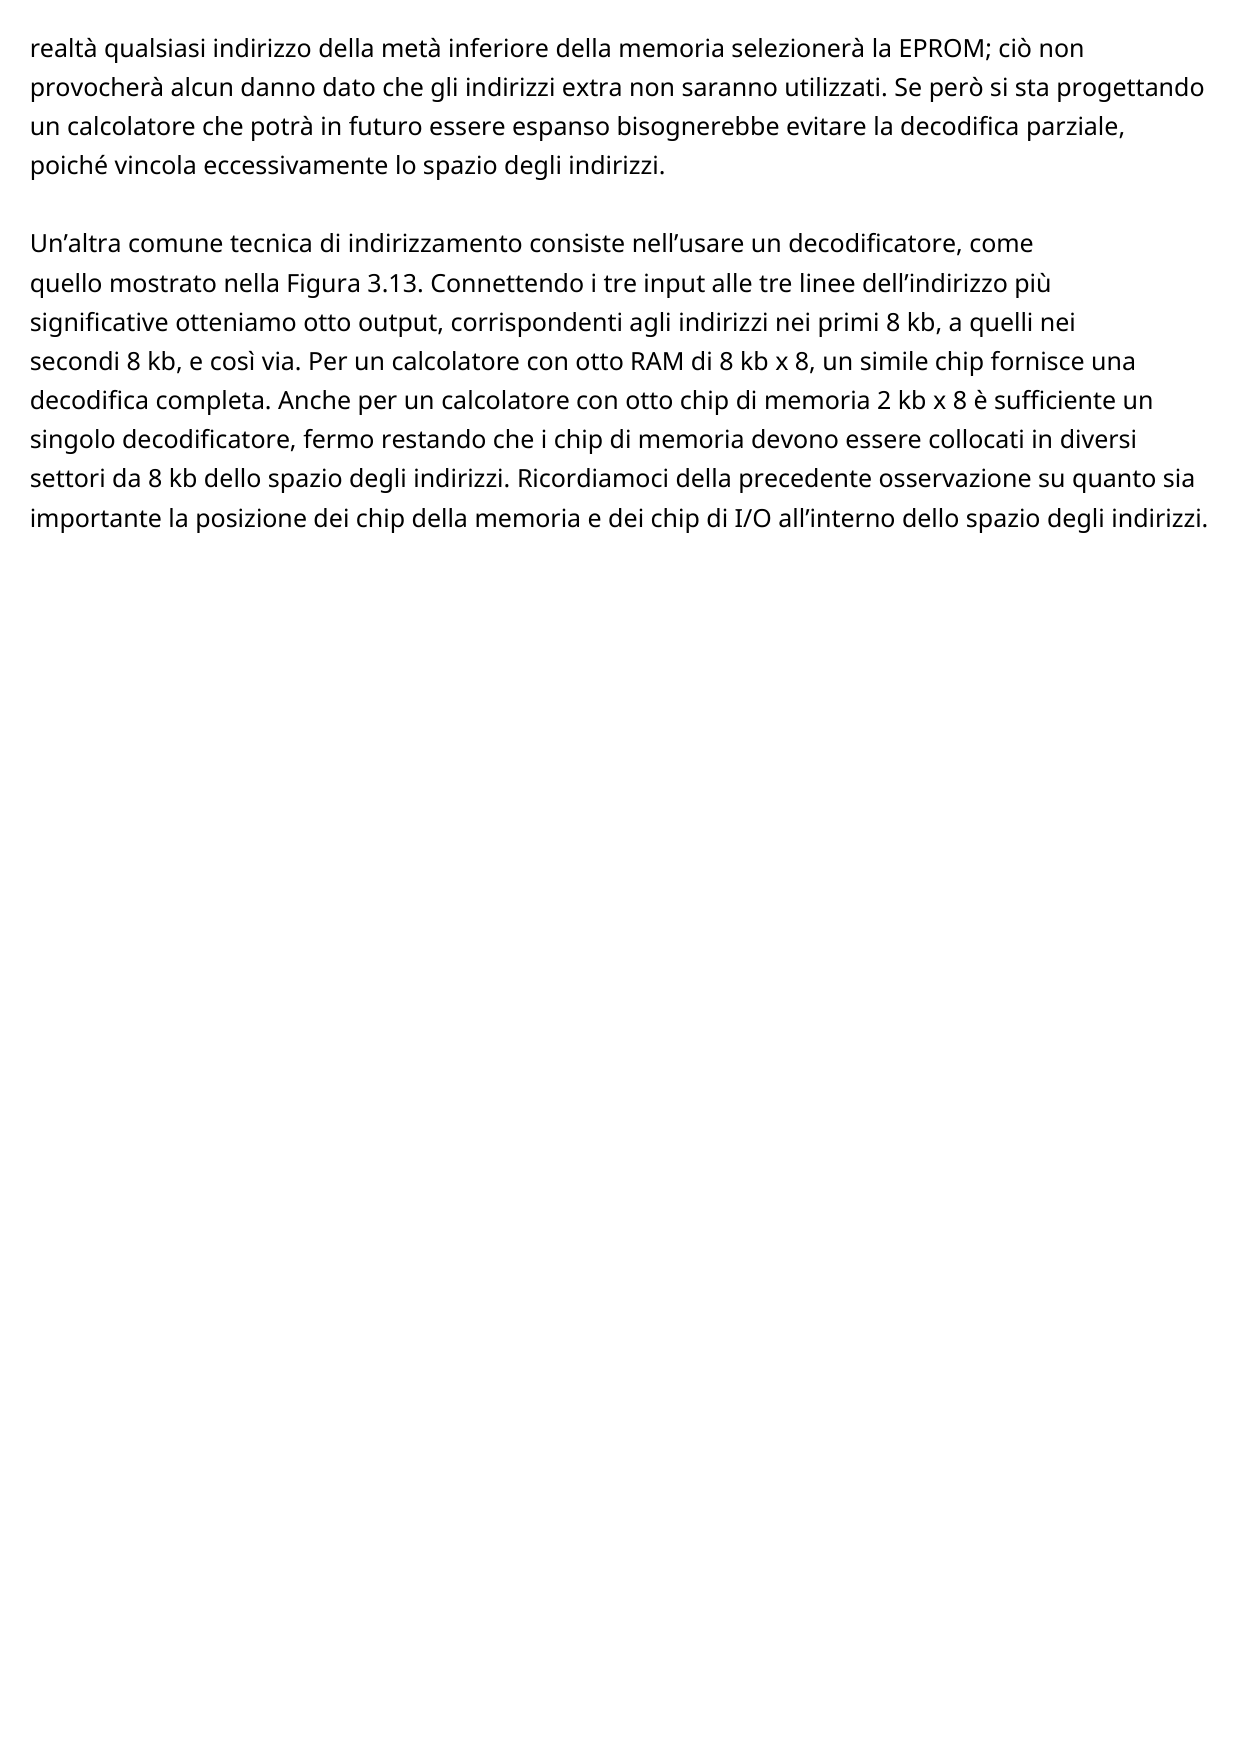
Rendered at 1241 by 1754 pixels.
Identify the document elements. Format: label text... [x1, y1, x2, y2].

text quello mostrato nella Figura 3.13. Connettendo i tre input alle tre linee dell’indirizzo più [29, 265, 1210, 299]
text Un’altra comune tecnica di indirizzamento consiste nell’usare un decodificatore, come [29, 226, 1210, 260]
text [29, 30, 1210, 182]
text significative otteniamo otto output, corrispondenti agli indirizzi nei primi 8 kb, a quelli nei [29, 304, 1210, 338]
text secondi 8 kb, e così via. Per un calcolatore con otto RAM di 8 kb x 8, un simile chip fornisce una decodifica completa. Anche per un calcolatore con otto chip di memoria 2 kb x 8 è sufficiente un singolo decodificatore, fermo restando che i chip di memoria devono essere collocati in diversi settori da 8 kb dello spazio degli indirizzi. Ricordiamoci della precedente osservazione su quanto sia importante la posizione dei chip della memoria e dei chip di I/O all’interno dello spazio degli indirizzi. [29, 343, 1210, 534]
